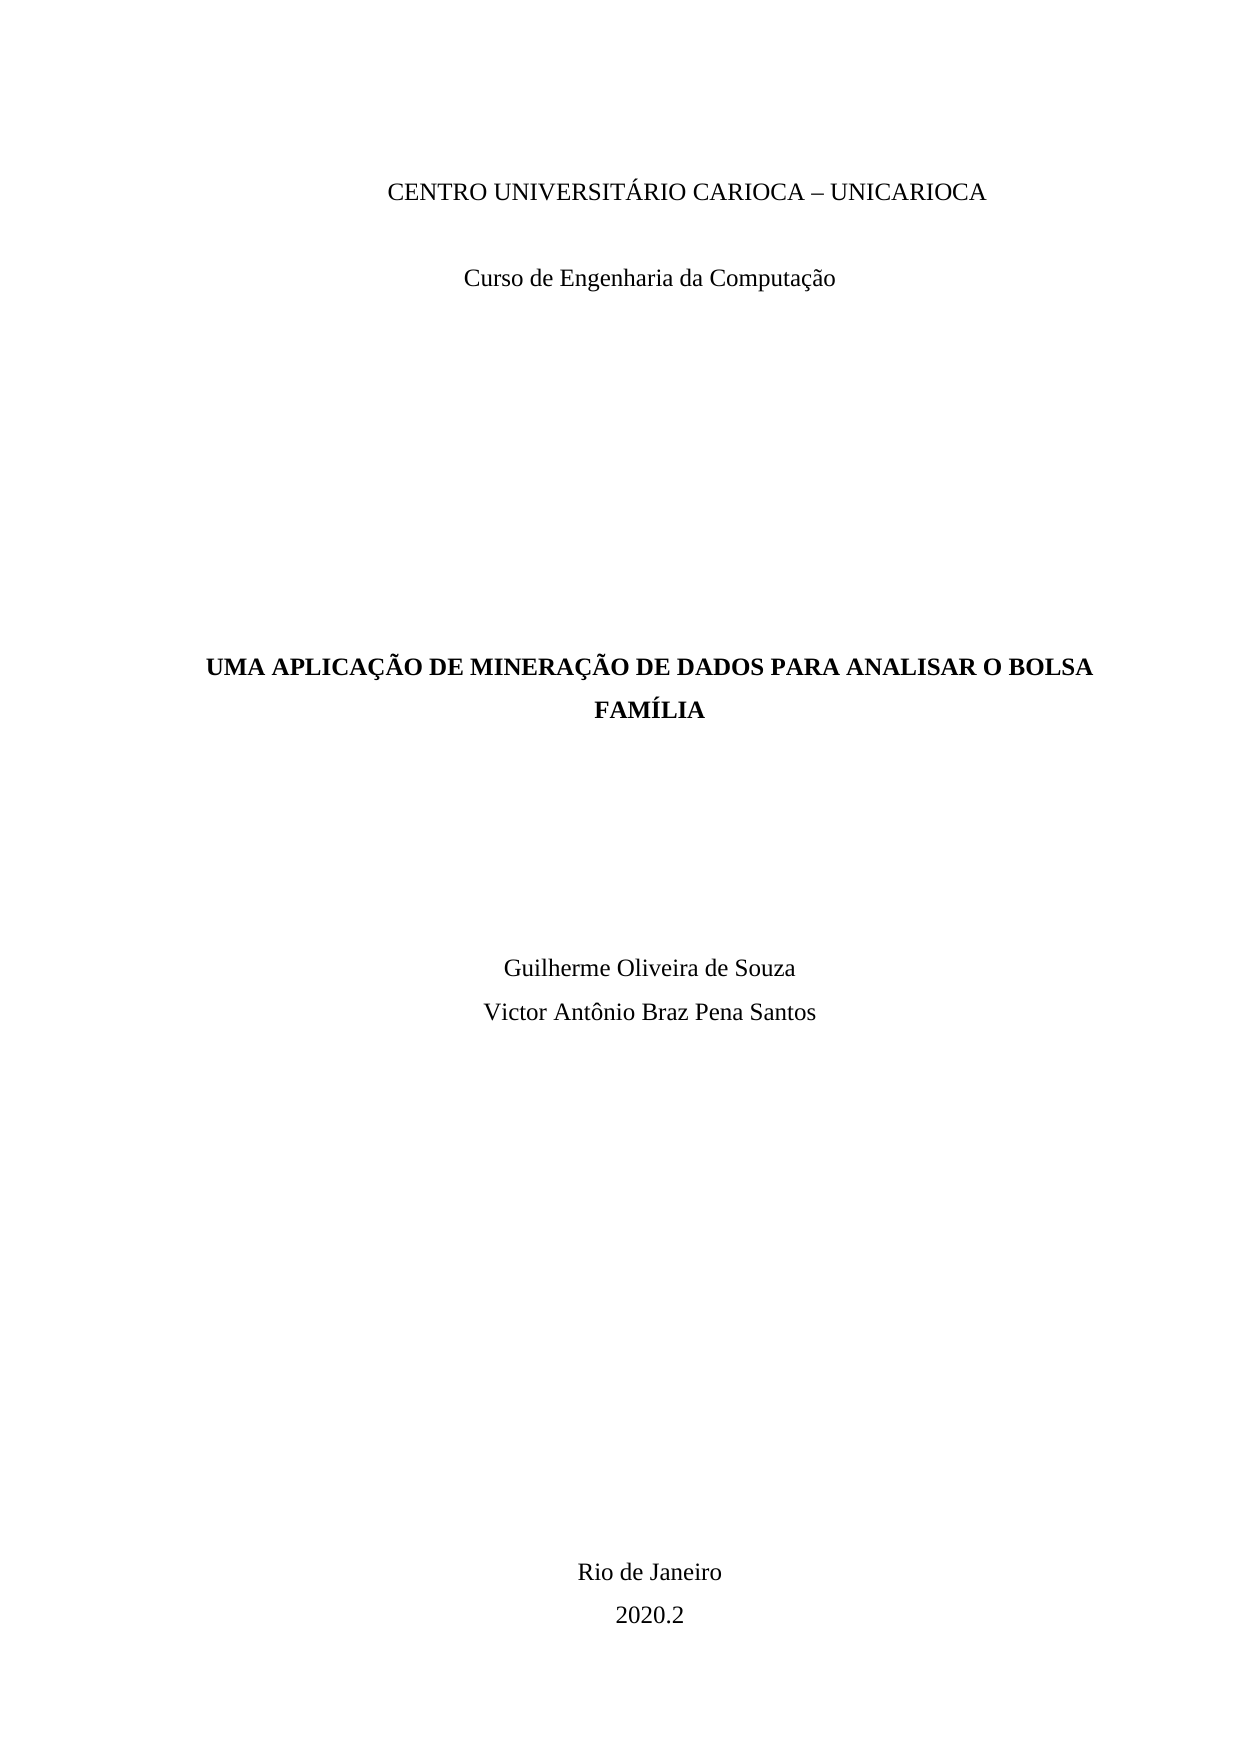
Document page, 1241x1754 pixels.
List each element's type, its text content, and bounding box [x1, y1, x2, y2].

text CENTRO UNIVERSITÁRIO CARIOCA – UNICARIOCA [177, 177, 1122, 206]
text Curso de Engenharia da Computação [177, 263, 1122, 292]
text Victor Antônio Braz Pena Santos [177, 997, 1122, 1025]
text 2020.2 [177, 1600, 1122, 1629]
text Guilherme Oliveira de Souza [177, 953, 1122, 982]
text Rio de Janeiro [177, 1557, 1122, 1586]
text UMA APLICAÇÃO DE MINERAÇÃO DE DADOS PARA ANALISAR O BOLSA FAMÍLIA [177, 652, 1122, 723]
